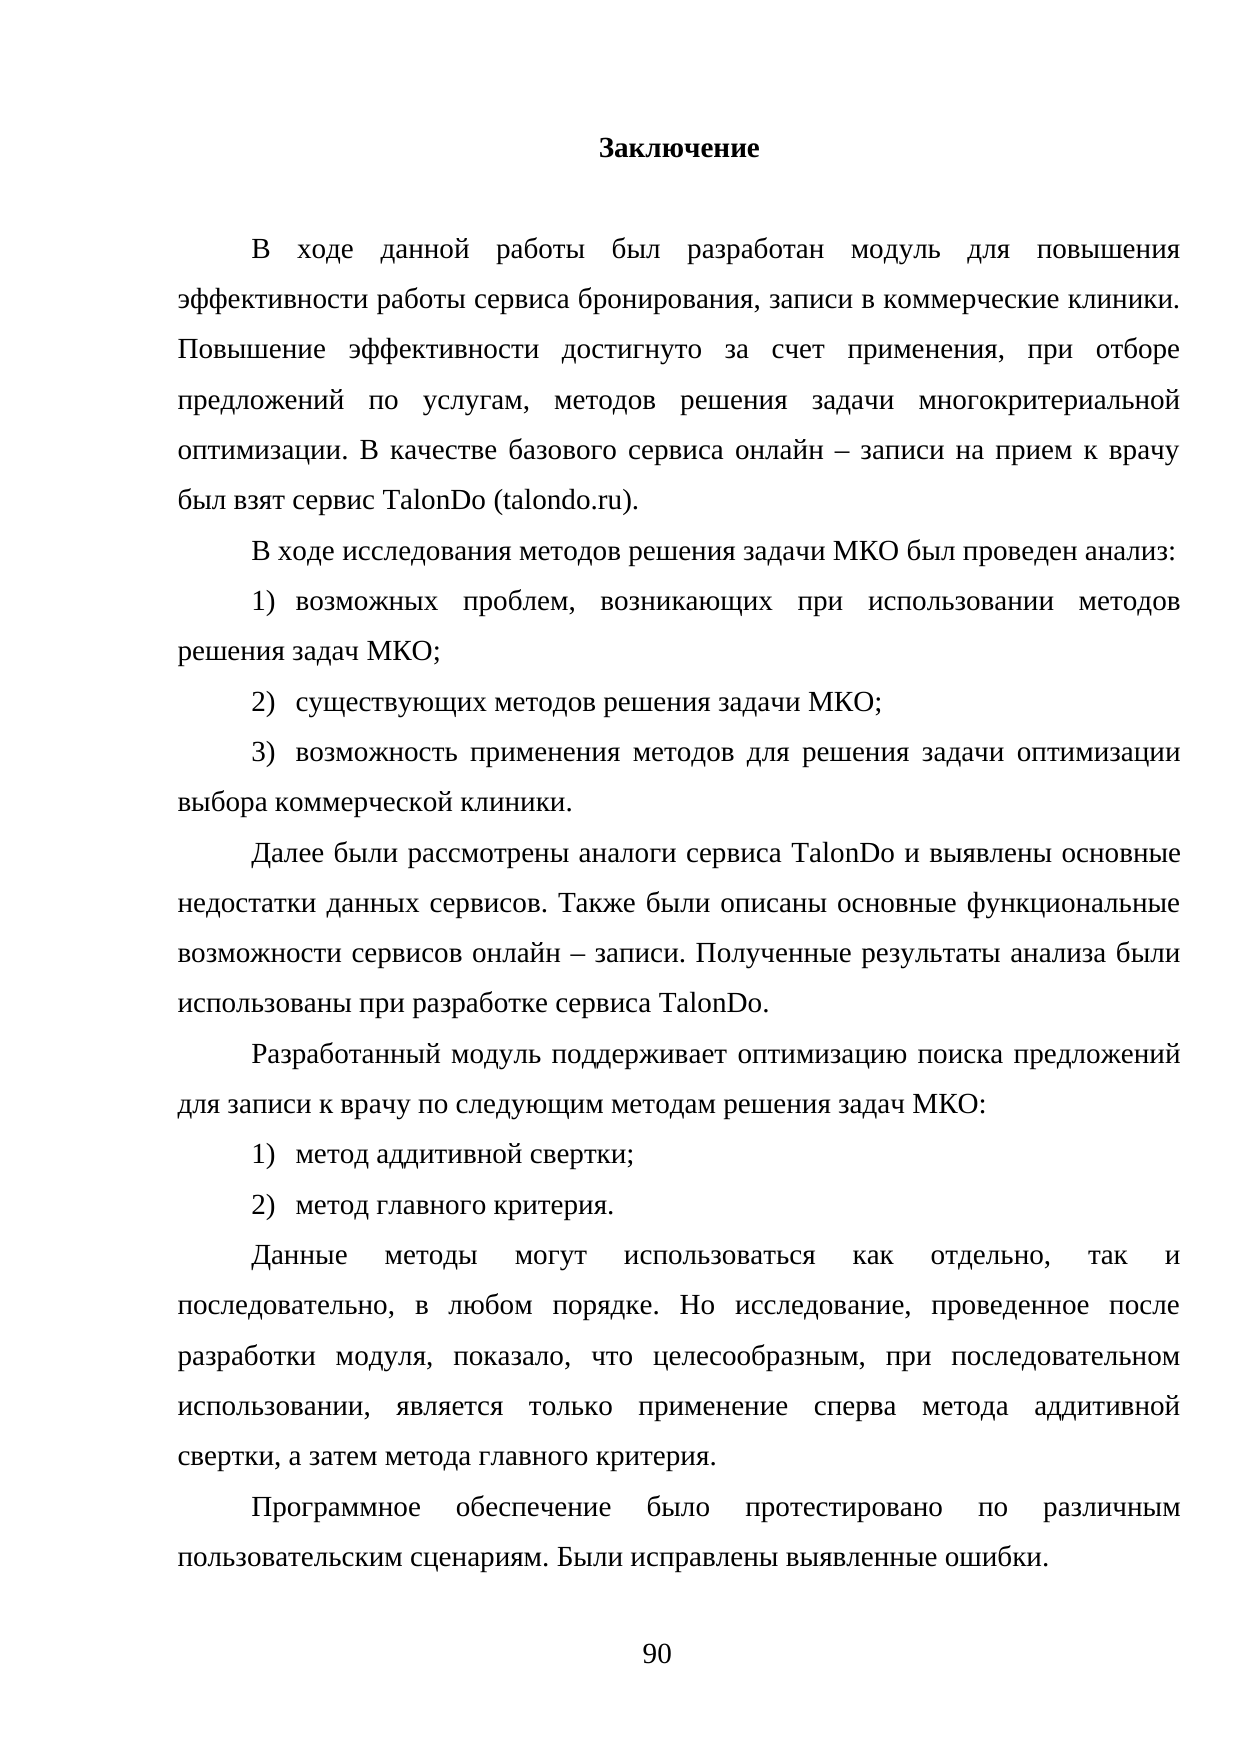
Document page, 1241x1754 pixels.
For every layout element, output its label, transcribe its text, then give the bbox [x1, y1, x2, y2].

list Заключение [177, 131, 1181, 164]
text Данные методы могут использоваться как отдельно, так и последовательно, в любом порядке. Но исследование, проведенное после разработки модуля, показало, что целесообразным, при последовательном использовании, является только применение сперва метода аддитивной свертки, а затем метода главного критерия. [177, 1237, 1181, 1472]
list метод главного критерия. [177, 1187, 1181, 1220]
list метод аддитивной свертки; [177, 1137, 1181, 1170]
list возможность применения методов для решения задачи оптимизации выбора коммерческой клиники. [177, 734, 1181, 818]
text Разработанный модуль поддерживает оптимизацию поиска предложений для записи к врачу по следующим методам решения задач МКО: [177, 1036, 1181, 1120]
list Далее были рассмотрены аналоги сервиса TalonDo и выявлены основные недостатки данных сервисов. Также были описаны основные функциональные возможности сервисов онлайн – записи. Полученные результаты анализа были использованы при разработке сервиса TalonDo. [177, 835, 1181, 1019]
text Программное обеспечение было протестировано по различным пользовательским сценариям. Были исправлены выявленные ошибки. [177, 1489, 1181, 1573]
list существующих методов решения задачи МКО; [177, 684, 1181, 717]
text В ходе исследования методов решения задачи МКО был проведен анализ: [177, 533, 1181, 566]
list возможных проблем, возникающих при использовании методов решения задач МКО; [177, 583, 1181, 667]
text В ходе данной работы был разработан модуль для повышения эффективности работы сервиса бронирования, записи в коммерческие клиники. Повышение эффективности достигнуто за счет применения, при отборе предложений по услугам, методов решения задачи многокритериальной оптимизации. В качестве базового сервиса онлайн – записи на прием к врачу был взят сервис TalonDo (talondo.ru). [177, 231, 1181, 516]
